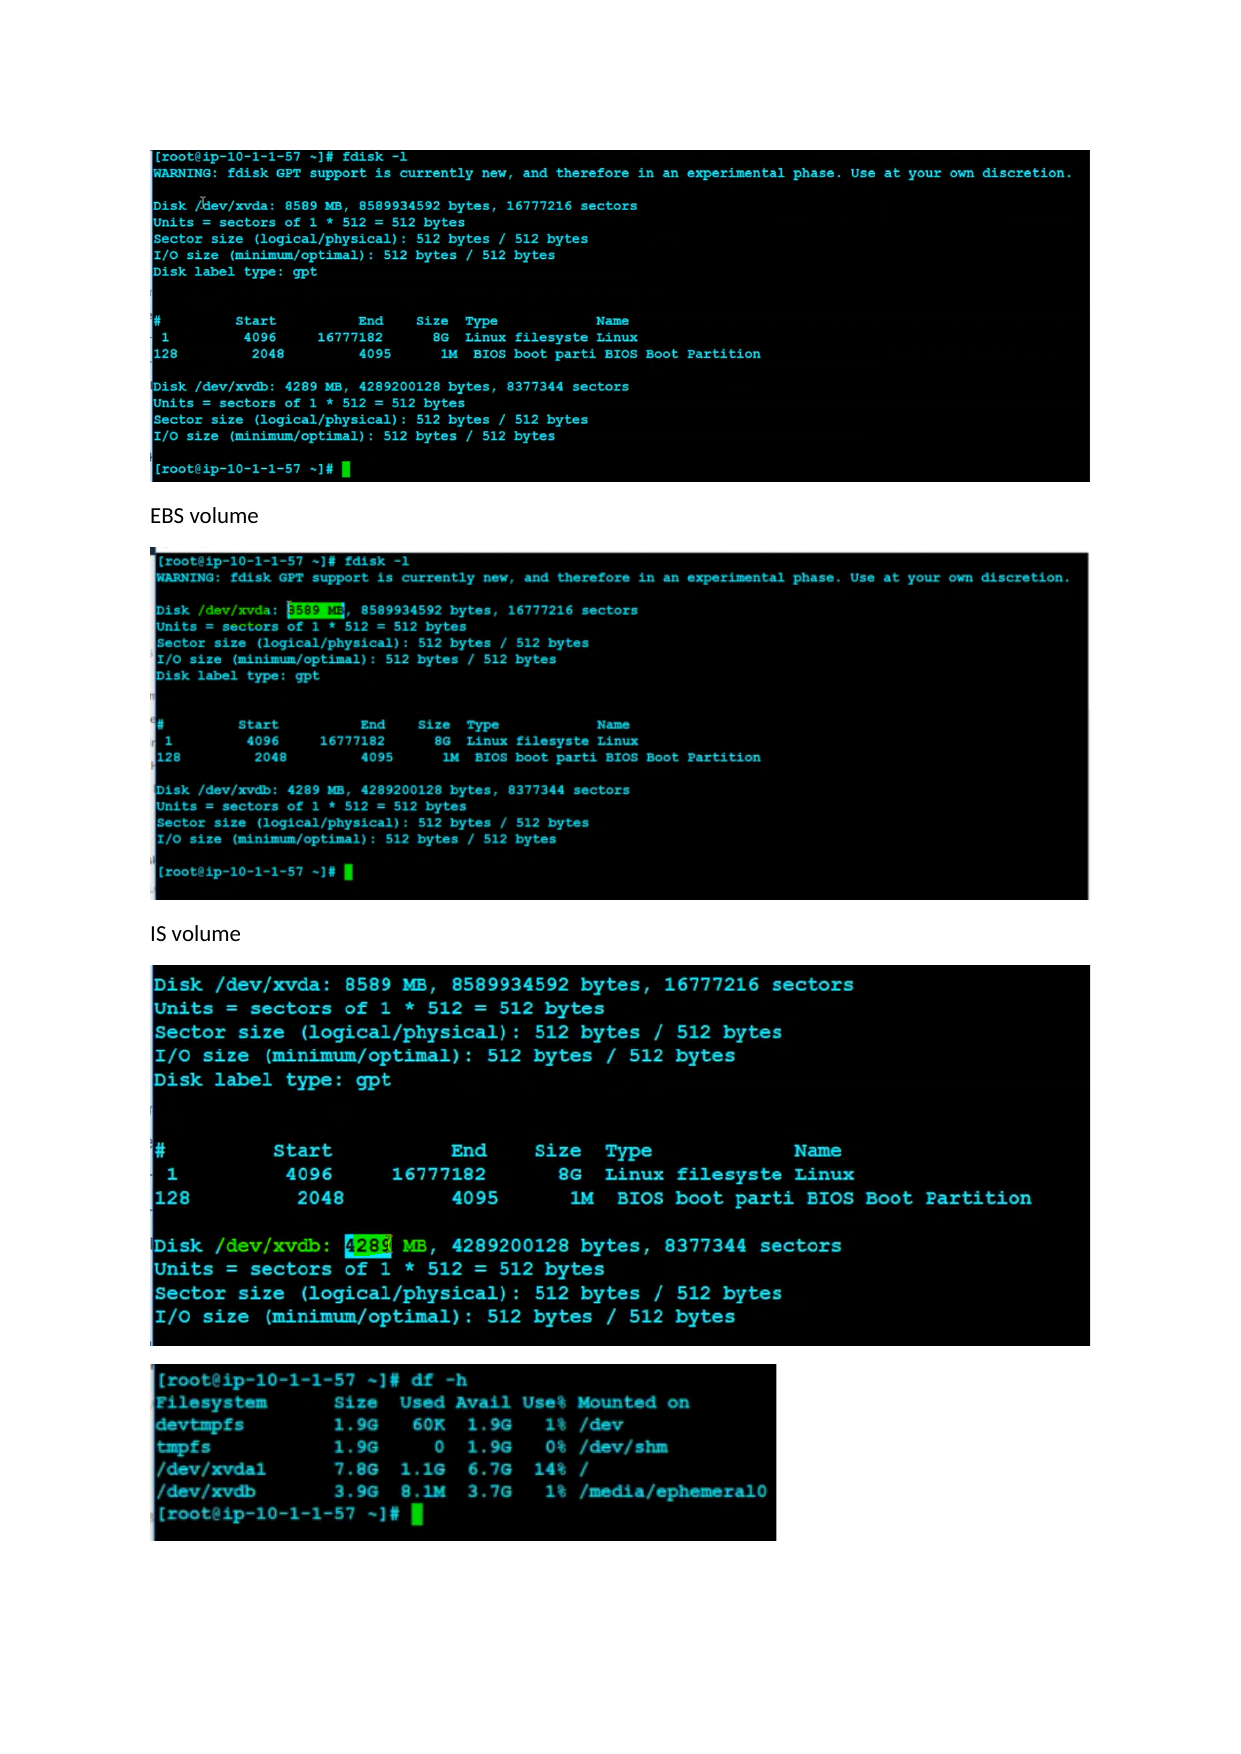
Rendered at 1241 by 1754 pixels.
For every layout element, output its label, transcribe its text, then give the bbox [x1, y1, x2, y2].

picture [150, 150, 1091, 482]
picture [150, 547, 1091, 900]
picture [150, 965, 1091, 1346]
text IS volume [150, 919, 1090, 947]
picture [150, 1364, 777, 1541]
text EBS volume [150, 501, 1090, 529]
